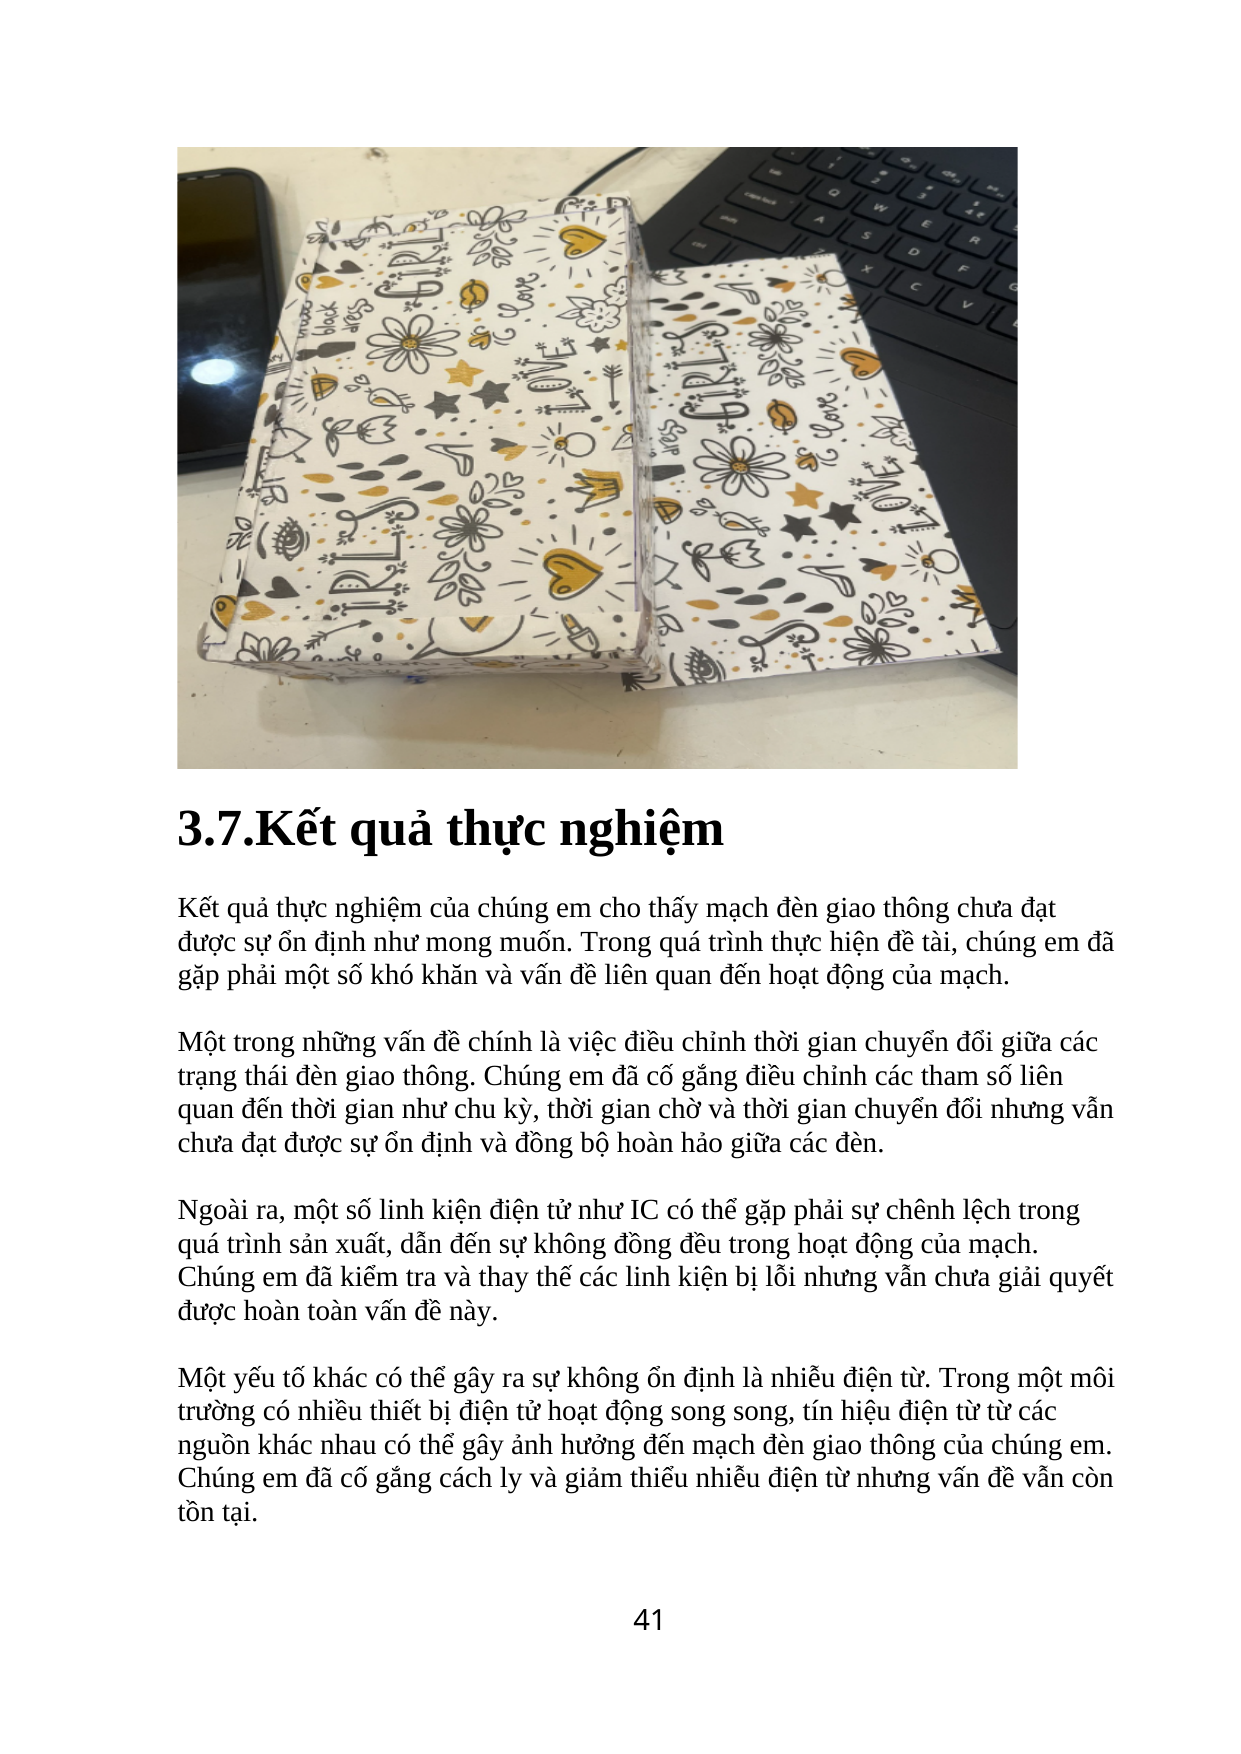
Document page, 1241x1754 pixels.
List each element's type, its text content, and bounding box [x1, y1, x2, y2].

title Một yếu tố khác có thể gây ra sự không ổn định là nhiễu điện từ. Trong một môi trường có nhiều thiết bị điện tử hoạt động song song, tín hiệu điện từ từ các nguồn khác nhau có thể gây ảnh hưởng đến mạch đèn giao thông của chúng em. Chúng em đã cố gắng cách ly và giảm thiểu nhiễu điện từ nhưng vấn đề vẫn còn tồn tại. [177, 1360, 1122, 1528]
title Một trong những vấn đề chính là việc điều chỉnh thời gian chuyển đổi giữa các trạng thái đèn giao thông. Chúng em đã cố gắng điều chỉnh các tham số liên quan đến thời gian như chu kỳ, thời gian chờ và thời gian chuyển đổi nhưng vẫn chưa đạt được sự ổn định và đồng bộ hoàn hảo giữa các đèn. [177, 1024, 1122, 1159]
title Ngoài ra, một số linh kiện điện tử như IC có thể gặp phải sự chênh lệch trong quá trình sản xuất, dẫn đến sự không đồng đều trong hoạt động của mạch. Chúng em đã kiểm tra và thay thế các linh kiện bị lỗi nhưng vẫn chưa giải quyết được hoàn toàn vấn đề này. [177, 1192, 1122, 1326]
picture [177, 147, 1018, 769]
title Kết quả thực nghiệm của chúng em cho thấy mạch đèn giao thông chưa đạt được sự ổn định như mong muốn. Trong quá trình thực hiện đề tài, chúng em đã gặp phải một số khó khăn và vấn đề liên quan đến hoạt động của mạch. [177, 890, 1122, 991]
subtitle 3.7.Kết quả thực nghiệm [177, 797, 1122, 857]
